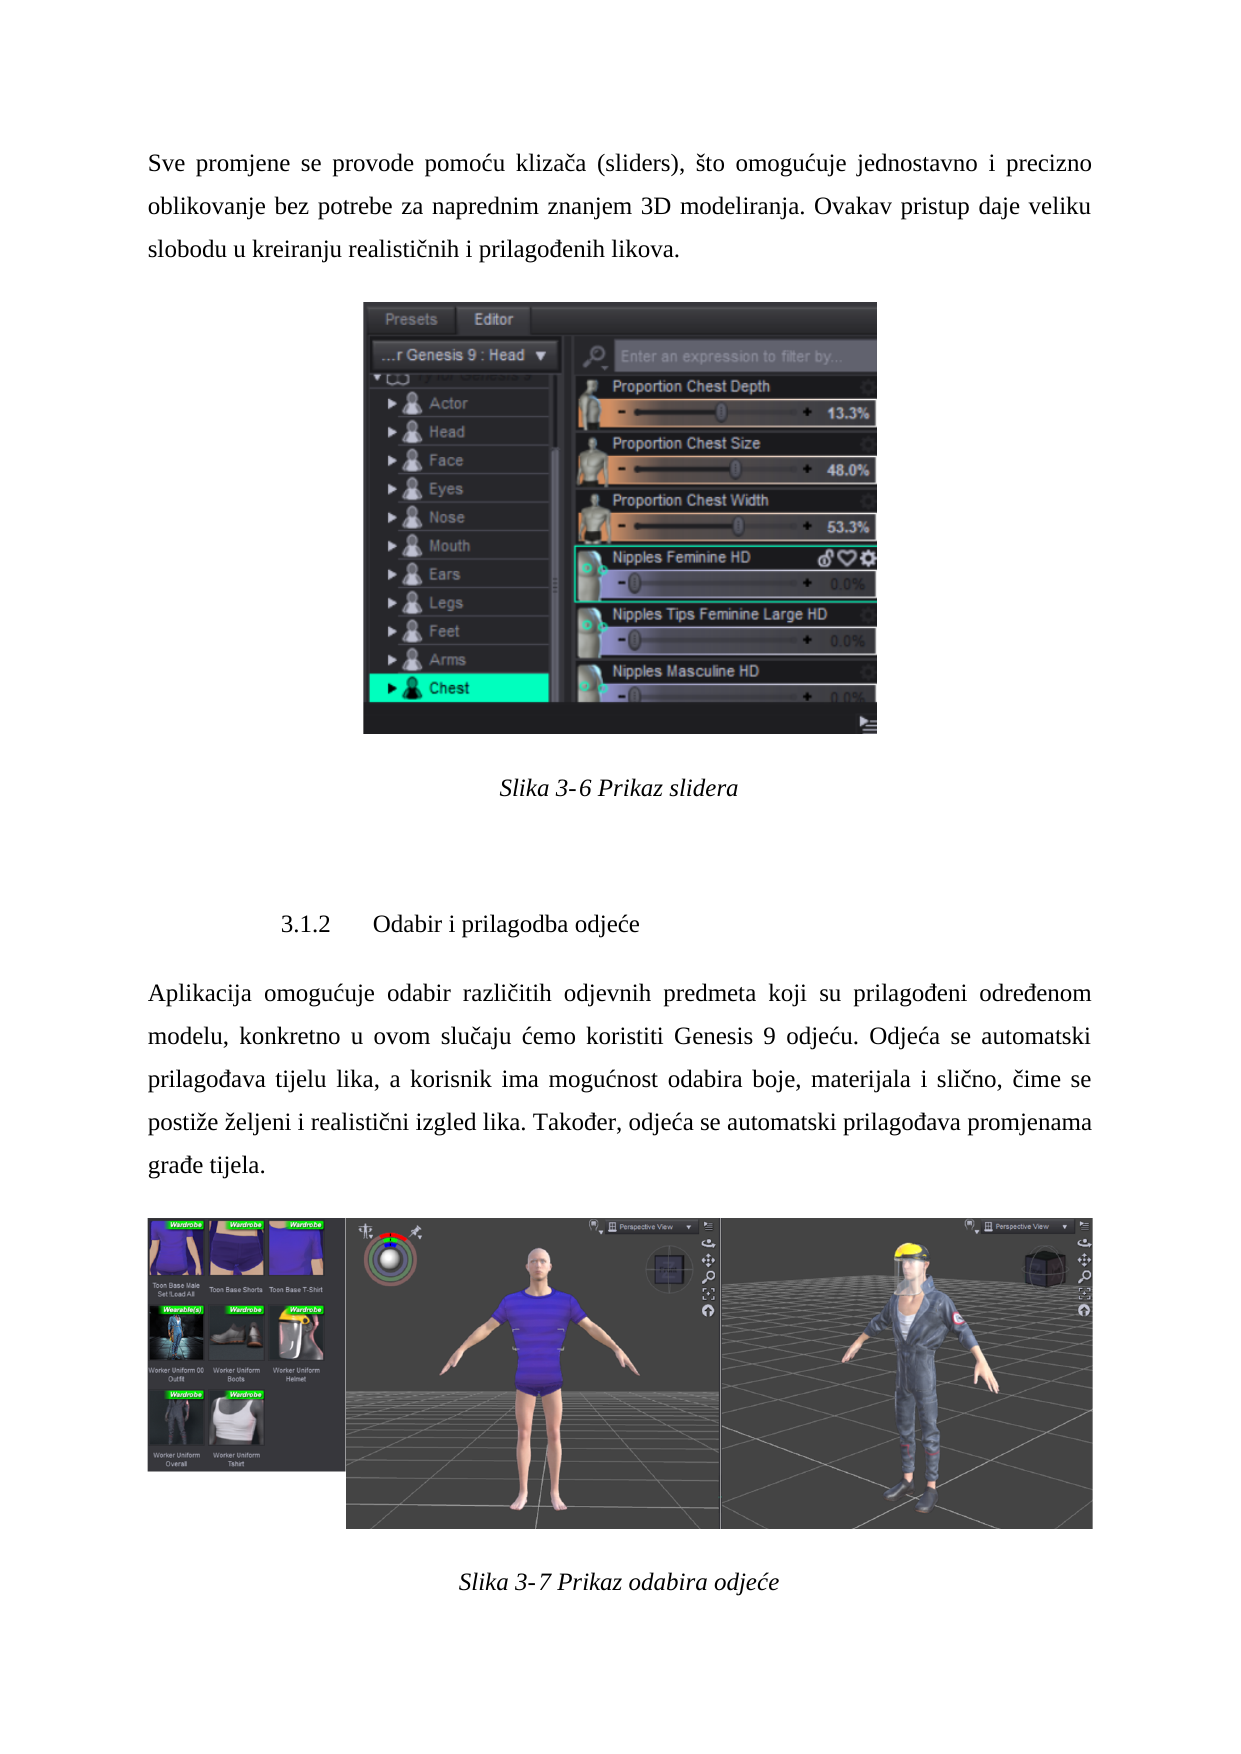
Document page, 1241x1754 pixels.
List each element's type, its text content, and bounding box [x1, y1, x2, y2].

picture [363, 302, 877, 734]
text Aplikacija omogućuje odabir različitih odjevnih predmeta koji su prilagođeni određenom modelu, konkretno u ovom slučaju ćemo koristiti Genesis 9 odjeću. Odjeća se automatski prilagođava tijelu lika, a korisnik ima mogućnost odabira boje, materijala i slično, čime se postiže željeni i realistični izgled lika. Također, odjeća se automatski prilagođava promjenama građe tijela. [148, 978, 1093, 1179]
subtitle Odabir i prilagodba odjeće [223, 909, 1093, 938]
picture [147, 1218, 1093, 1529]
text Sve promjene se provode pomoću klizača (sliders), što omogućuje jednostavno i precizno oblikovanje bez potrebe za naprednim znanjem 3D modeliranja. Ovakav pristup daje veliku slobodu u kreiranju realističnih i prilagođenih likova. [148, 148, 1093, 263]
